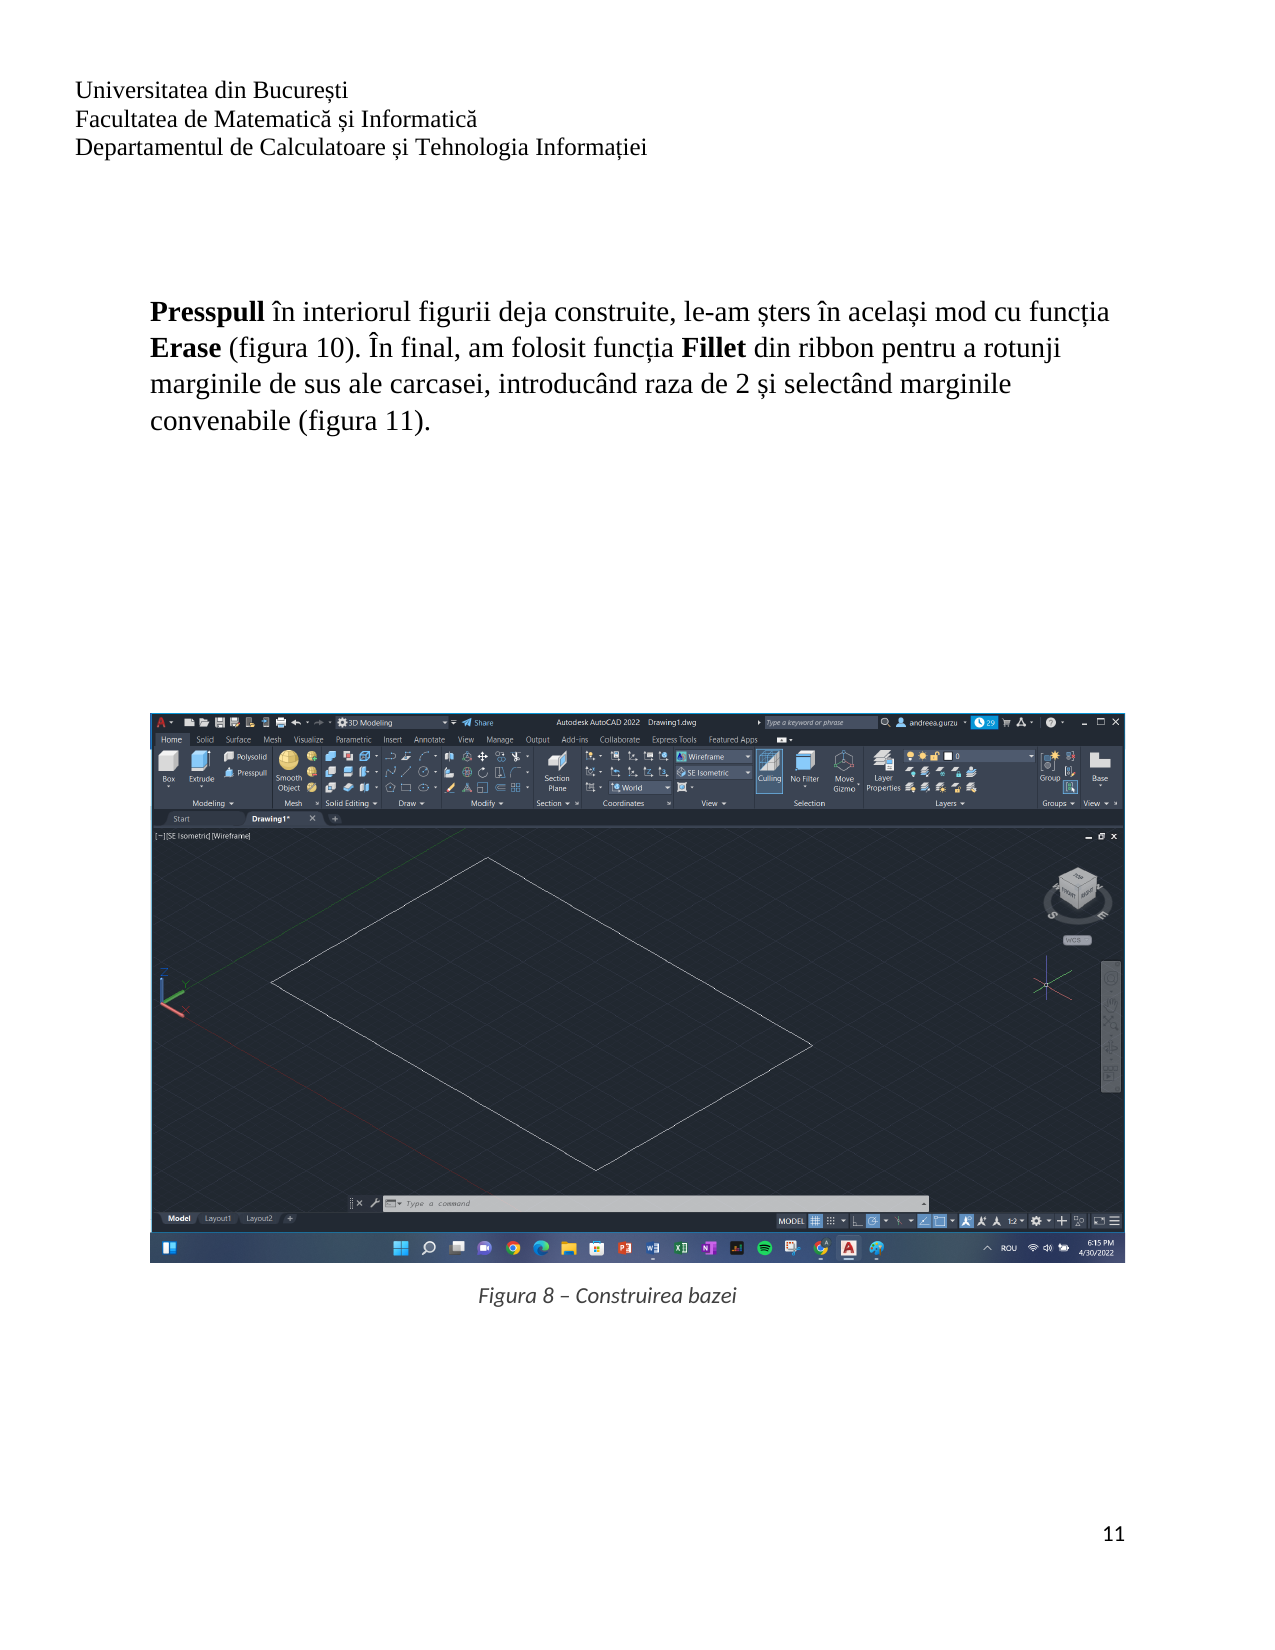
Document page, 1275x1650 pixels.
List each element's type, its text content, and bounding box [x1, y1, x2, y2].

picture [150, 713, 1125, 1263]
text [150, 294, 1125, 436]
picture [975, 718, 984, 727]
text Figura 8 – Construirea bazei [150, 1281, 1125, 1309]
